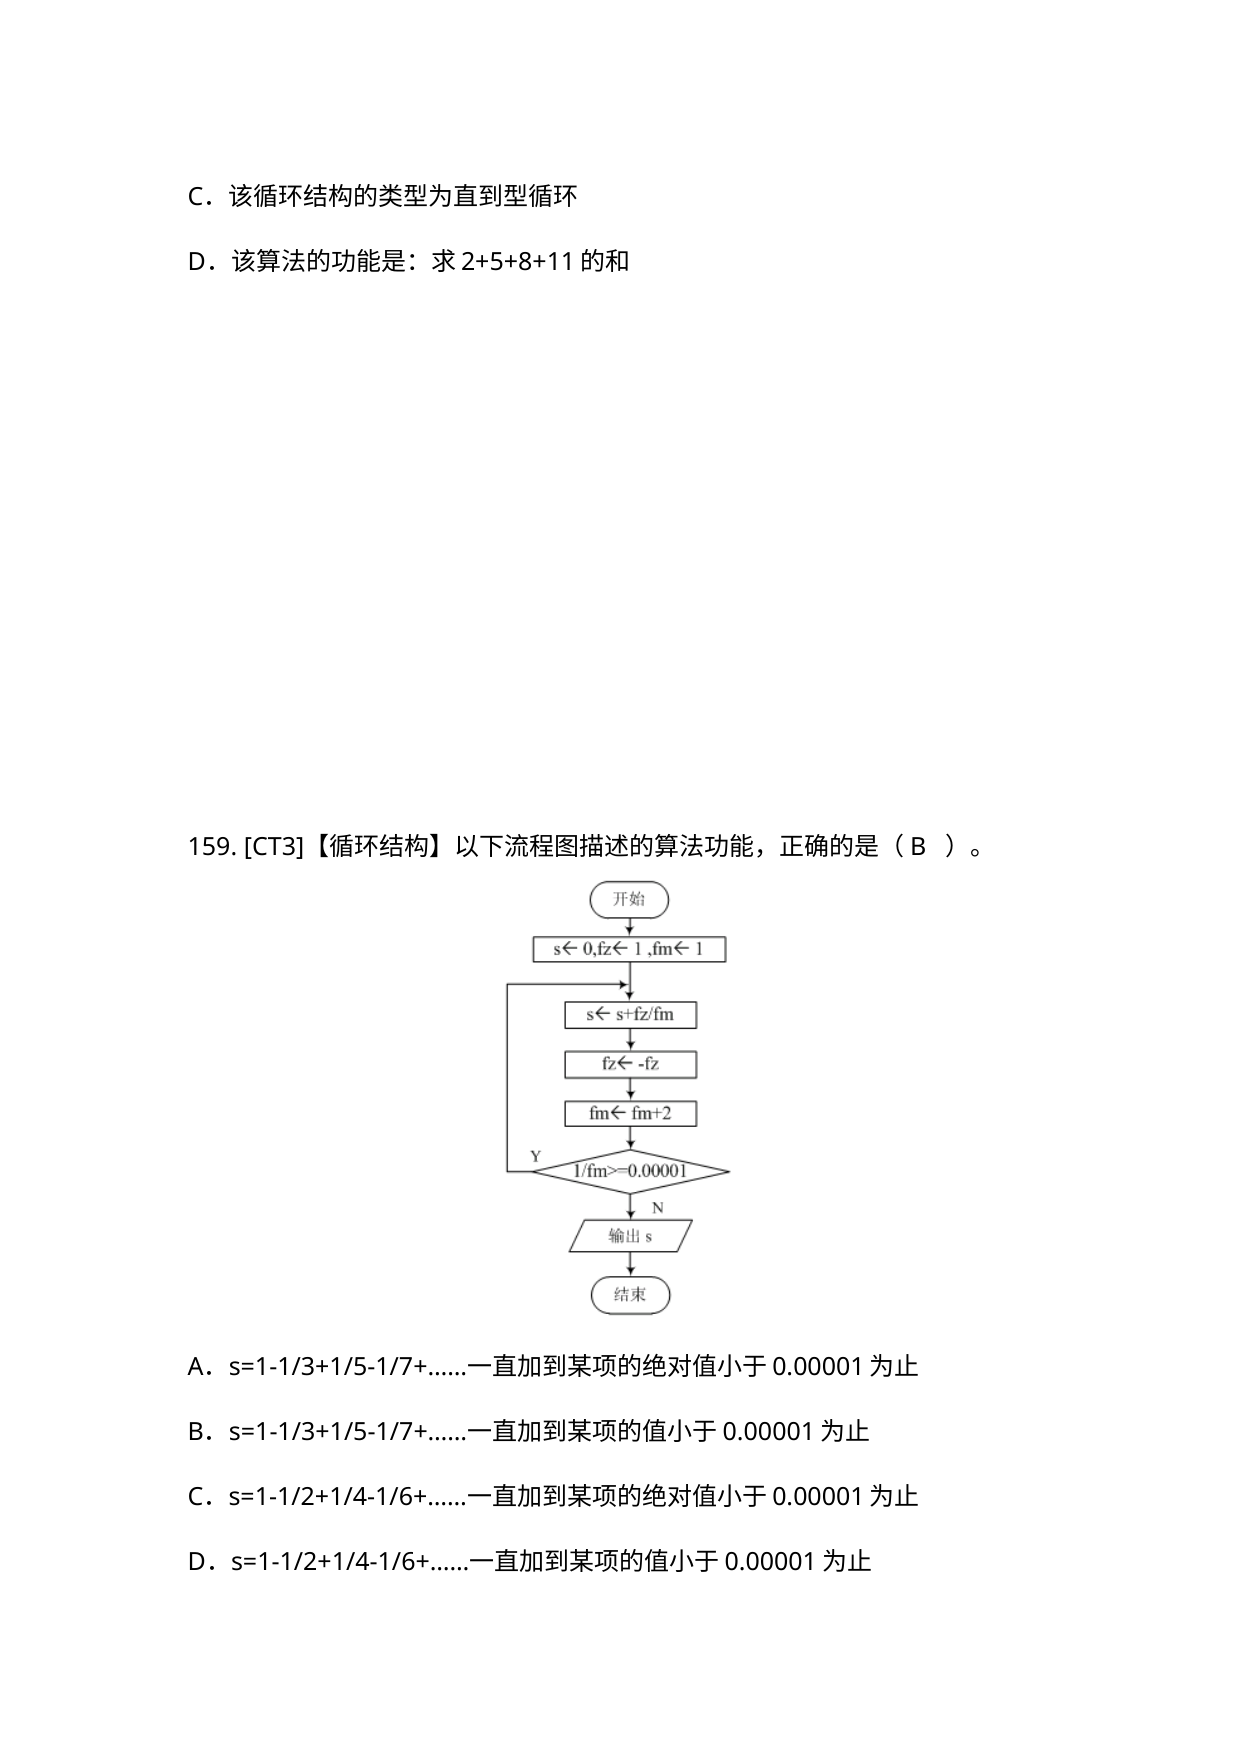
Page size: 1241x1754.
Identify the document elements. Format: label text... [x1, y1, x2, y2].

text D．该算法的功能是：求2+5+8+11的和 [187, 227, 1053, 292]
picture [498, 877, 742, 1319]
text B．s=1-1/3+1/5-1/7+……一直加到某项的值小于0.00001为止 [187, 1397, 1053, 1462]
text 159. [CT3]【循环结构】以下流程图描述的算法功能，正确的是（ B ）。 [187, 812, 1053, 877]
text A．s=1-1/3+1/5-1/7+……一直加到某项的绝对值小于0.00001为止 [187, 1332, 1053, 1397]
text C．该循环结构的类型为直到型循环 [187, 162, 1053, 227]
text C．s=1-1/2+1/4-1/6+……一直加到某项的绝对值小于0.00001为止 [187, 1462, 1053, 1527]
text D．s=1-1/2+1/4-1/6+……一直加到某项的值小于0.00001为止 [187, 1527, 1053, 1592]
